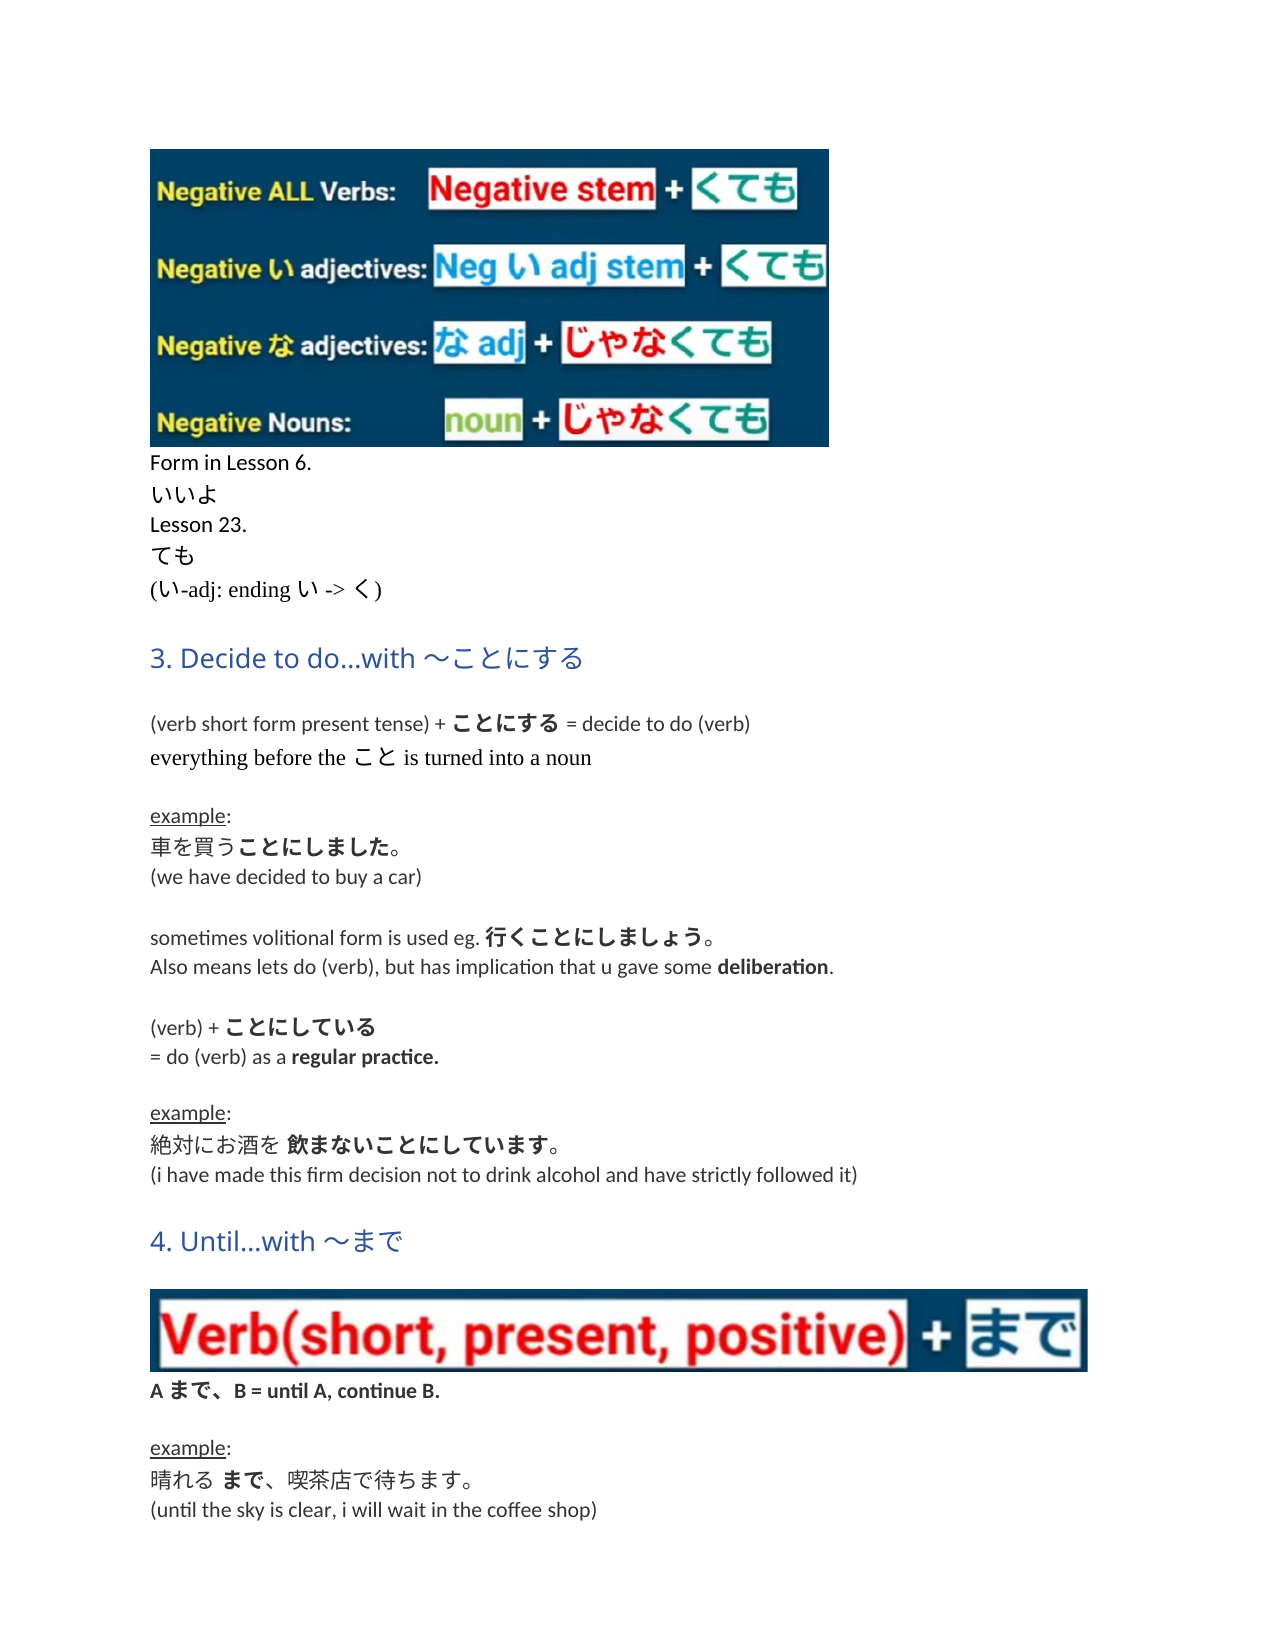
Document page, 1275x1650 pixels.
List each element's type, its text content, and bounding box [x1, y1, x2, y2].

text (until the sky is clear, i will wait in the coffee shop) [150, 1496, 1125, 1523]
text sometimes volitional form is used eg. 行くことにしましょう。 [150, 920, 1125, 952]
text (verb short form present tense) + ことにする = decide to do (verb) [150, 706, 1125, 737]
picture [150, 1289, 1088, 1372]
subtitle 3. Decide to do…with ～ことにする [150, 637, 1125, 676]
text ても [150, 538, 1125, 571]
text (い-adj: ending い -> く) [150, 571, 1125, 604]
text (i have made this firm decision not to drink alcohol and have strictly followed it) [150, 1161, 1125, 1187]
text Form in Lesson 6. [150, 448, 1125, 477]
text (we have decided to buy a car) [150, 863, 1125, 890]
text example: [150, 1099, 1125, 1126]
picture [150, 149, 829, 447]
text = do (verb) as a regular practice. [150, 1043, 1125, 1069]
text (verb) + ことにしている [150, 1010, 1125, 1041]
text example: [150, 1434, 1125, 1461]
text A まで、B = until A, continue B. [150, 1373, 1125, 1405]
text everything before the こと is turned into a noun [150, 739, 1125, 772]
text 晴れる まで、喫茶店で待ちます。 [150, 1463, 1125, 1494]
text 車を買うことにしました。 [150, 830, 1125, 862]
text 絶対にお酒を 飲まないことにしています。 [150, 1128, 1125, 1159]
text example: [150, 802, 1125, 829]
text いいよ [150, 477, 1125, 510]
subtitle 4. Until…with ～まで [150, 1220, 1125, 1259]
text Lesson 23. [150, 510, 1125, 538]
text Also means lets do (verb), but has implication that u gave some deliberation. [150, 953, 1125, 980]
